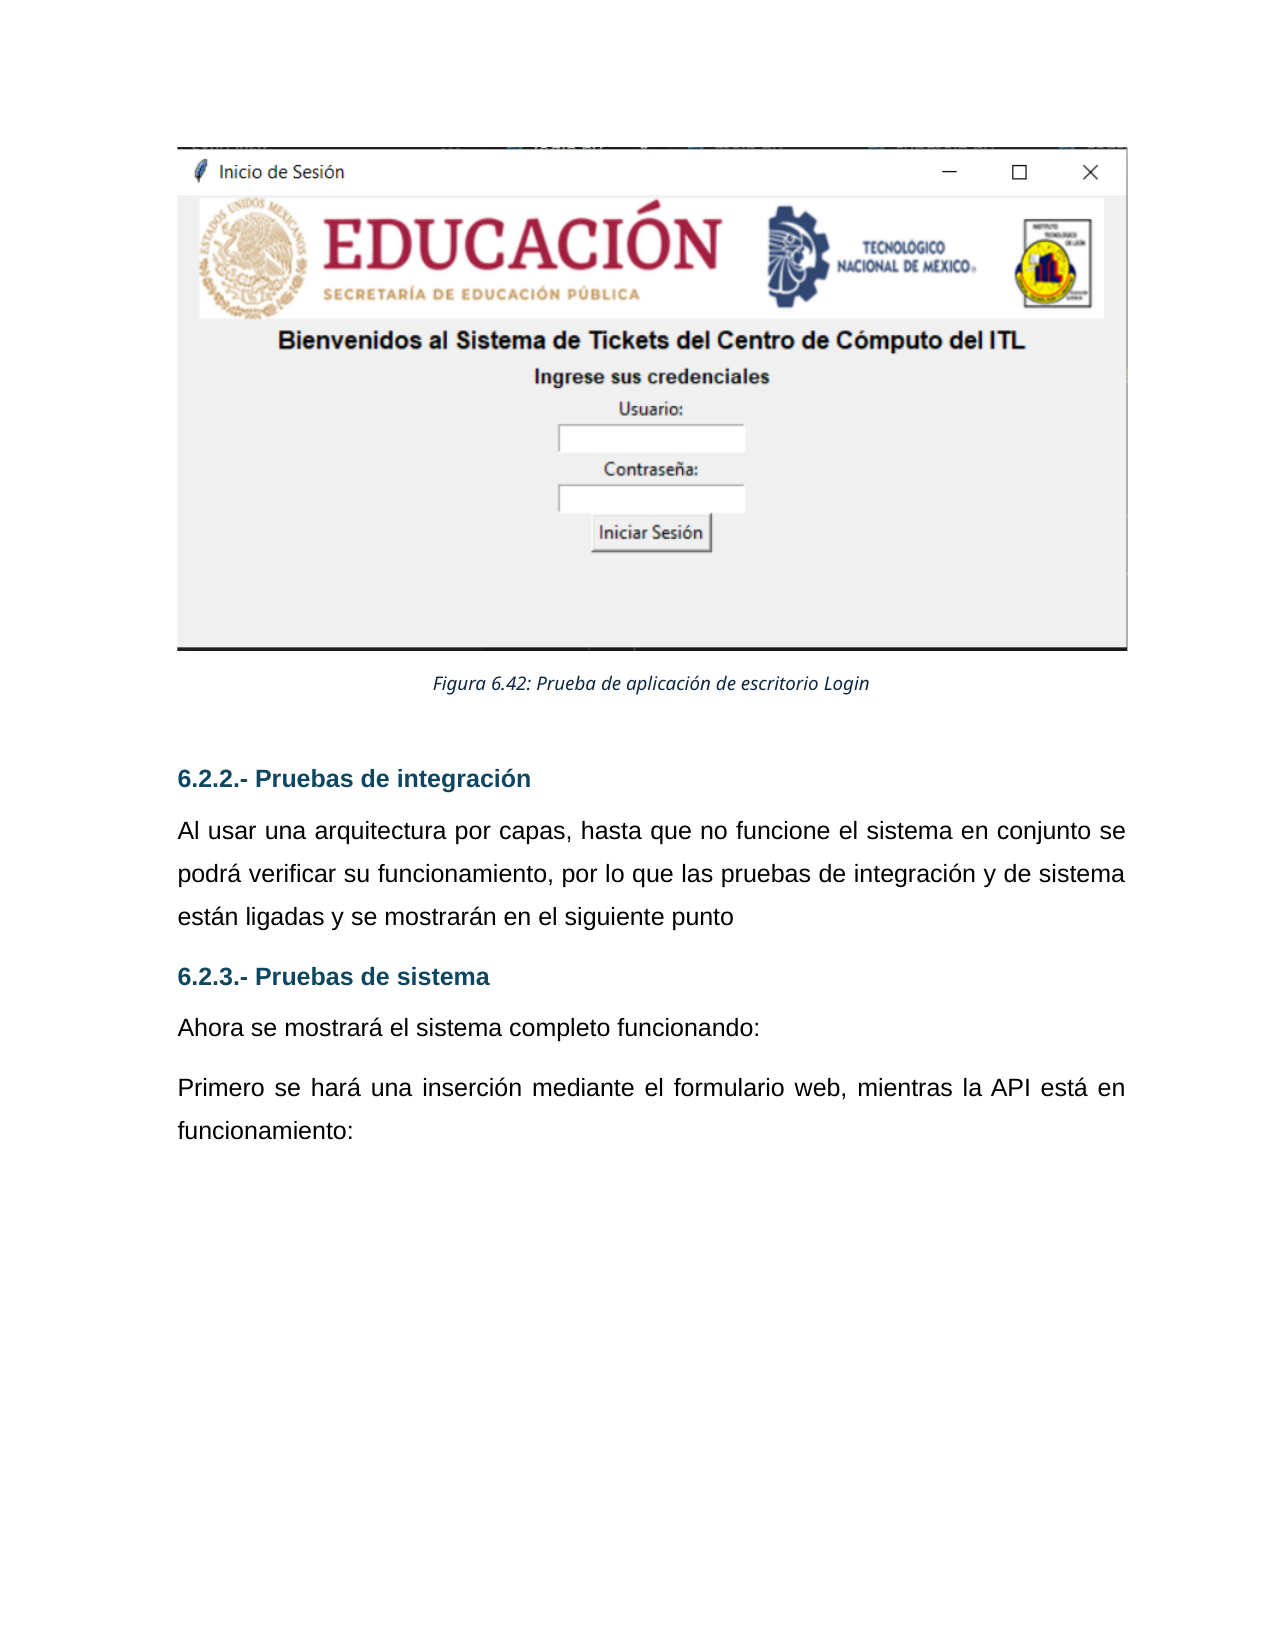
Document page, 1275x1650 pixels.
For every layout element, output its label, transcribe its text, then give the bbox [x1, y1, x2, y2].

text Al usar una arquitectura por capas, hasta que no funcione el sistema en conjunto se podrá verificar su funcionamiento, por lo que las pruebas de integración y de sistema están ligadas y se mostrarán en el siguiente punto [177, 816, 1127, 931]
text Primero se hará una inserción mediante el formulario web, mientras la API está en funcionamiento: [177, 1073, 1127, 1145]
subtitle 6.2.2.- Pruebas de integración [177, 764, 1127, 793]
picture [177, 147, 1128, 651]
text Ahora se mostrará el sistema completo funcionando: [177, 1013, 1127, 1042]
subtitle 6.2.3.- Pruebas de sistema [177, 962, 1127, 991]
